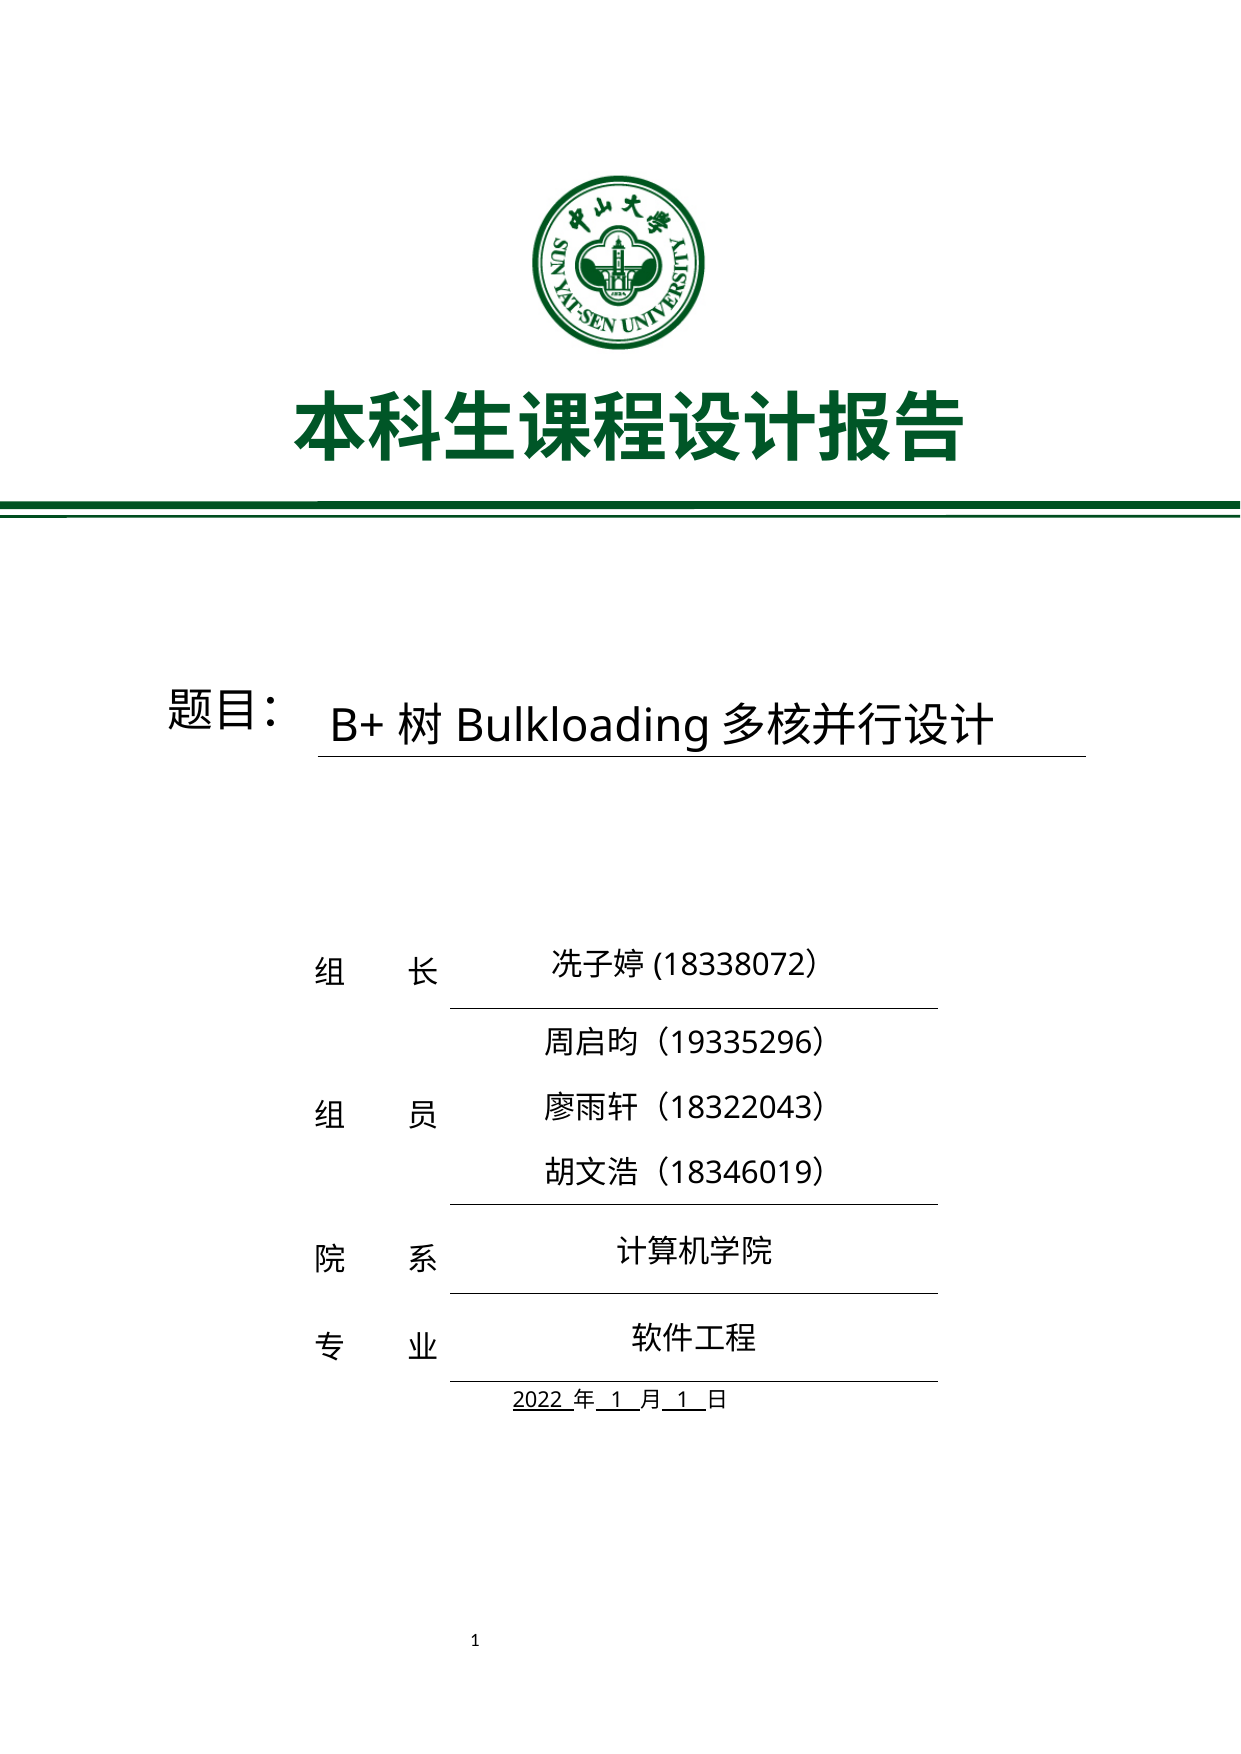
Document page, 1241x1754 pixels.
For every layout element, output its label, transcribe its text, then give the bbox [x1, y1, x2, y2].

text 本科生课程设计报告 [187, 357, 1053, 487]
table_header 组长 [303, 919, 450, 1008]
table_header B+ 树 Bulkloading多核并行设计 [318, 650, 1086, 756]
table_cell 周启昀（19335296） 廖雨轩（18322043） 胡文浩（18346019） [450, 1009, 937, 1204]
table_cell 组员 [303, 1008, 450, 1204]
table_cell 院系 [303, 1204, 450, 1292]
table_cell 专业 [303, 1293, 450, 1381]
table_cell 软件工程 [450, 1294, 937, 1381]
text 2022 年 1 月 1 日 [187, 1382, 1053, 1414]
table_header 题目： [156, 650, 318, 756]
table_cell 计算机学院 [450, 1205, 937, 1292]
table_header 冼子婷 (18338072） [450, 919, 937, 1008]
